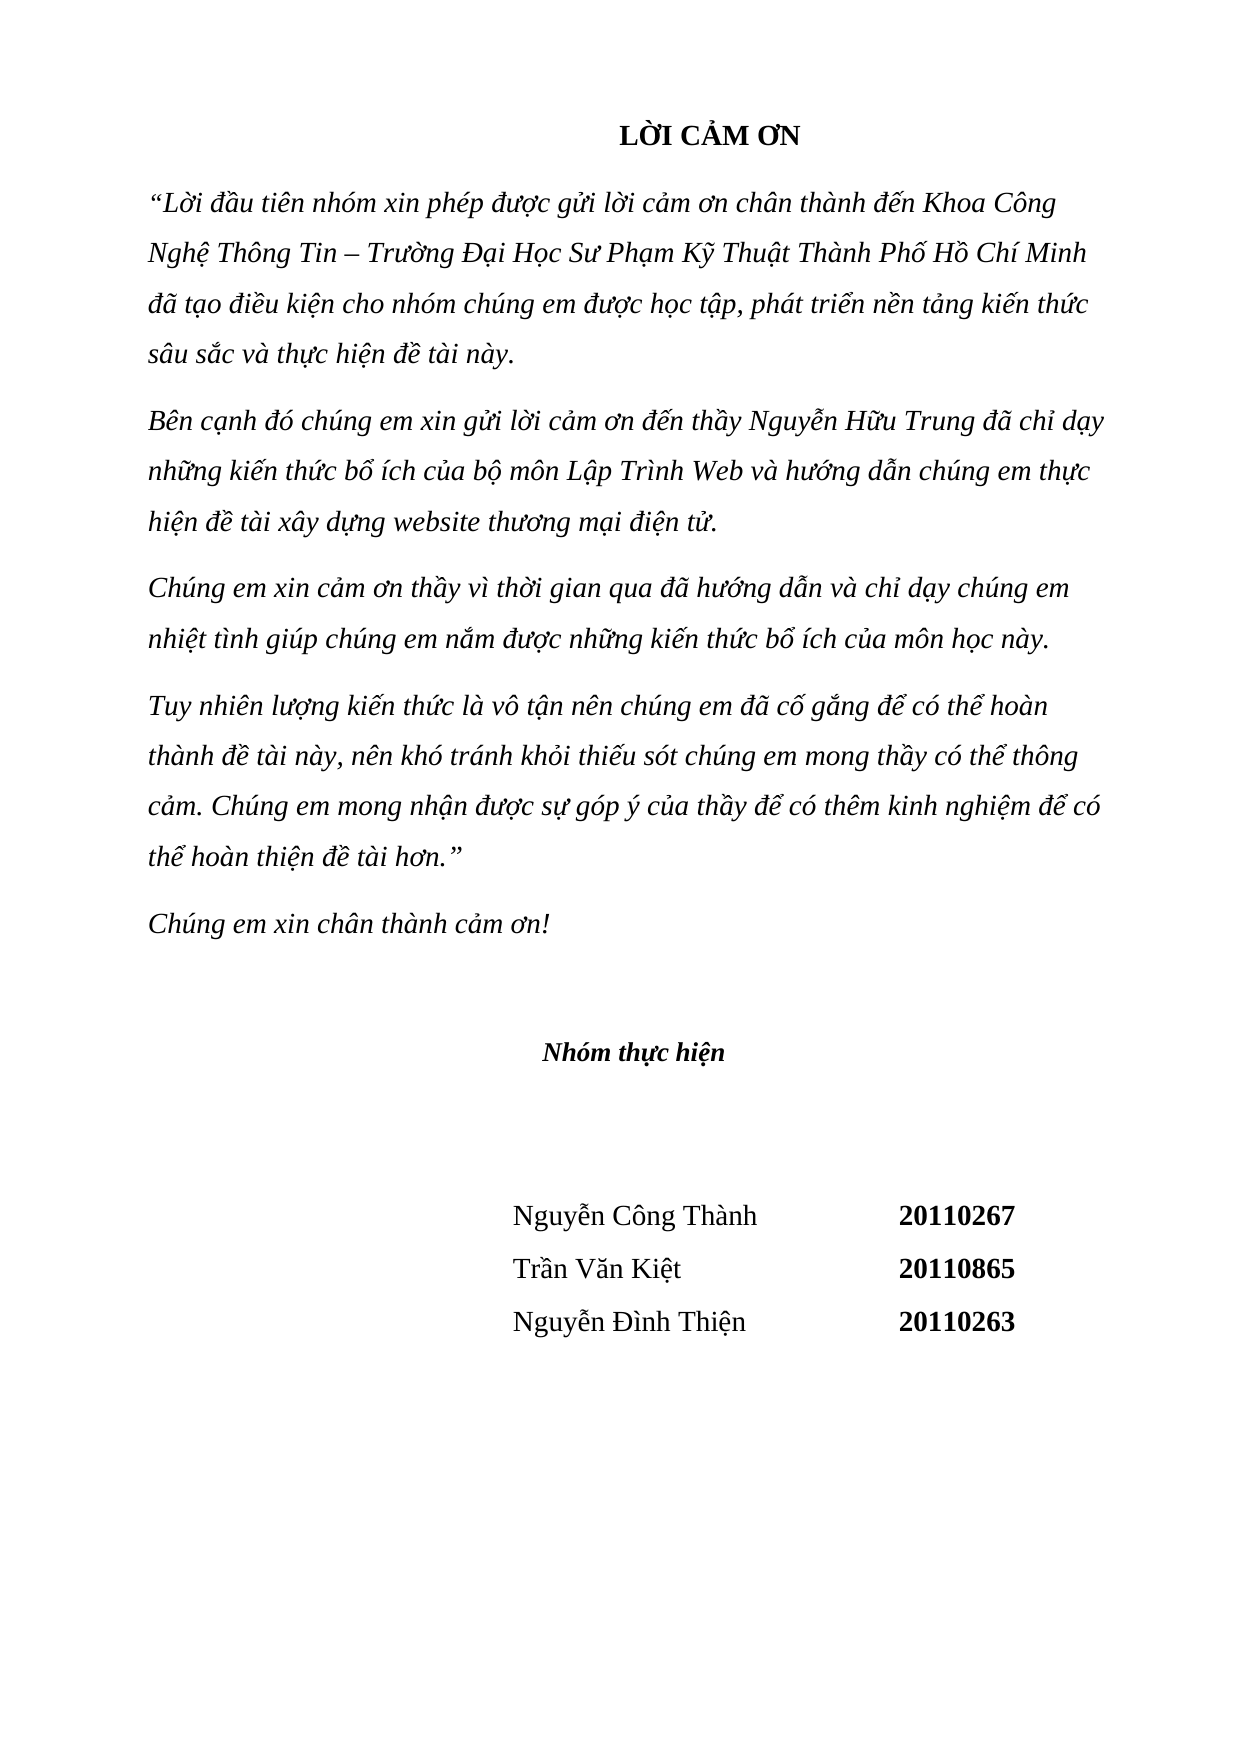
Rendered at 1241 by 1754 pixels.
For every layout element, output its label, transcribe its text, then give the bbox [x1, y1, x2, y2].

text Bên cạnh đó chúng em xin gửi lời cảm ơn đến thầy Nguyễn Hữu Trung đã chỉ dạy những kiến thức bổ ích của bộ môn Lập Trình Web và hướng dẫn chúng em thực hiện đề tài xây dựng website thương mại điện tử. [148, 403, 1122, 537]
subtitle LỜI CẢM ƠN [223, 118, 1122, 152]
table_cell Nguyễn Đình Thiện [501, 1304, 887, 1357]
table_header Nguyễn Công Thành [501, 1198, 887, 1251]
table_cell Trần Văn Kiệt [501, 1251, 887, 1304]
text Chúng em xin cảm ơn thầy vì thời gian qua đã hướng dẫn và chỉ dạy chúng em nhiệt tình giúp chúng em nắm được những kiến thức bổ ích của môn học này. [148, 571, 1122, 654]
text Chúng em xin chân thành cảm ơn! [148, 906, 1122, 939]
table_cell 20110865 [887, 1251, 1125, 1304]
table_cell 20110263 [887, 1304, 1125, 1357]
text Nhóm thực hiện [148, 1036, 1122, 1067]
text Tuy nhiên lượng kiến thức là vô tận nên chúng em đã cố gắng để có thể hoàn thành đề tài này, nên khó tránh khỏi thiếu sót chúng em mong thầy có thể thông cảm. Chúng em mong nhận được sự góp ý của thầy để có thêm kinh nghiệm để có thể hoàn thiện đề tài hơn.” [148, 688, 1122, 872]
text “Lời đầu tiên nhóm xin phép được gửi lời cảm ơn chân thành đến Khoa Công Nghệ Thông Tin – Trường Đại Học Sư Phạm Kỹ Thuật Thành Phố Hồ Chí Minh đã tạo điều kiện cho nhóm chúng em được học tập, phát triển nền tảng kiến thức sâu sắc và thực hiện đề tài này. [148, 185, 1122, 369]
table_header 20110267 [887, 1198, 1125, 1251]
